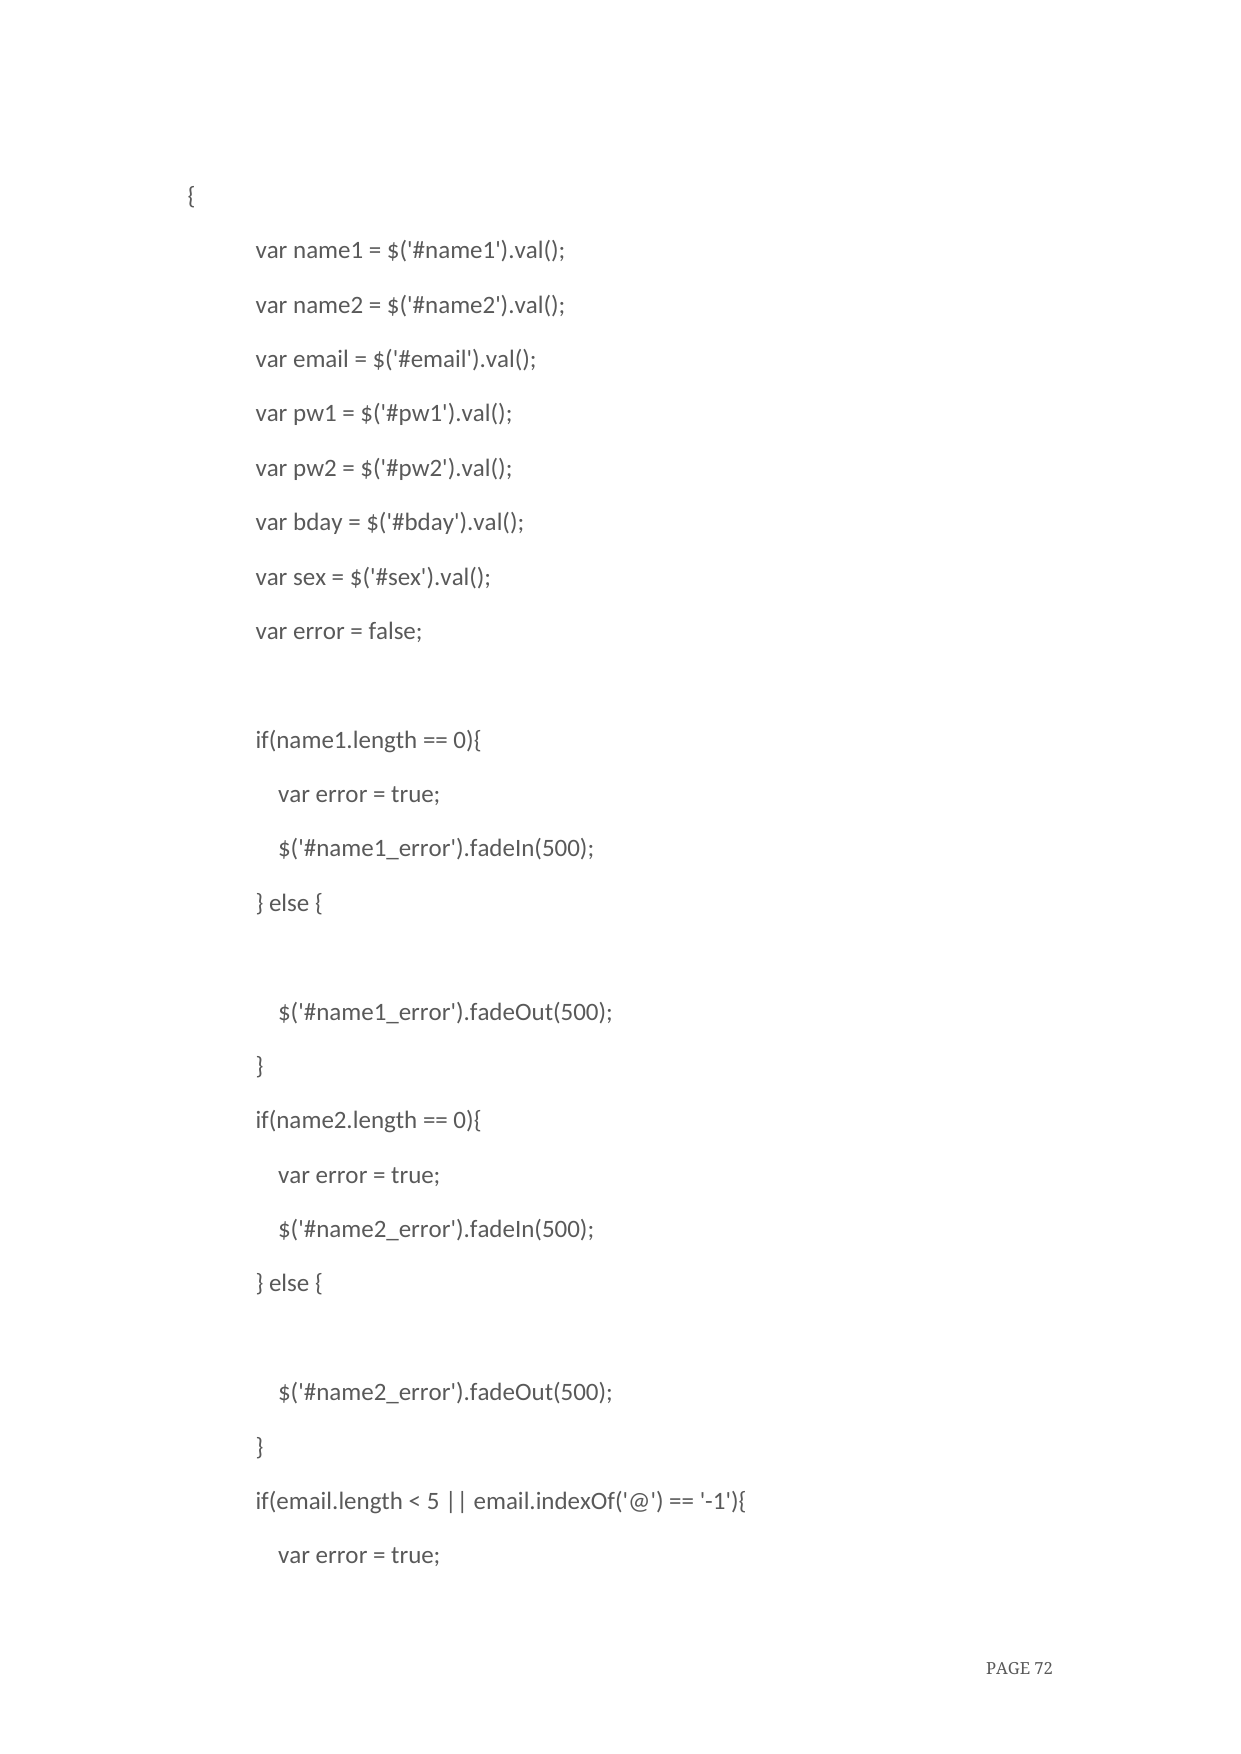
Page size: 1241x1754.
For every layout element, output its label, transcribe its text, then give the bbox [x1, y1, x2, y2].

text var sex = $('#sex').val(); [187, 561, 1053, 591]
text } else { [187, 887, 1053, 917]
text var error = true; [187, 778, 1053, 809]
text if(name1.length == 0){ [187, 724, 1053, 754]
text var bday = $('#bday').val(); [187, 506, 1053, 537]
text $('#name1_error').fadeOut(500); [187, 996, 1053, 1026]
text if(name2.length == 0){ [187, 1104, 1053, 1135]
text var pw2 = $('#pw2').val(); [187, 452, 1053, 482]
text { [187, 180, 1053, 211]
text $('#name1_error').fadeIn(500); [187, 832, 1053, 863]
text $('#name2_error').fadeOut(500); [187, 1376, 1053, 1407]
text } else { [187, 1267, 1053, 1298]
text var email = $('#email').val(); [187, 343, 1053, 374]
text var error = true; [187, 1159, 1053, 1189]
text var name2 = $('#name2').val(); [187, 289, 1053, 319]
text var pw1 = $('#pw1').val(); [187, 397, 1053, 428]
text var name1 = $('#name1').val(); [187, 234, 1053, 265]
text $('#name2_error').fadeIn(500); [187, 1213, 1053, 1244]
text } [187, 1431, 1053, 1461]
text var error = false; [187, 615, 1053, 646]
text if(email.length < 5 || email.indexOf('@') == '-1'){ [187, 1485, 1053, 1516]
text var error = true; [187, 1539, 1053, 1570]
text } [187, 1050, 1053, 1081]
